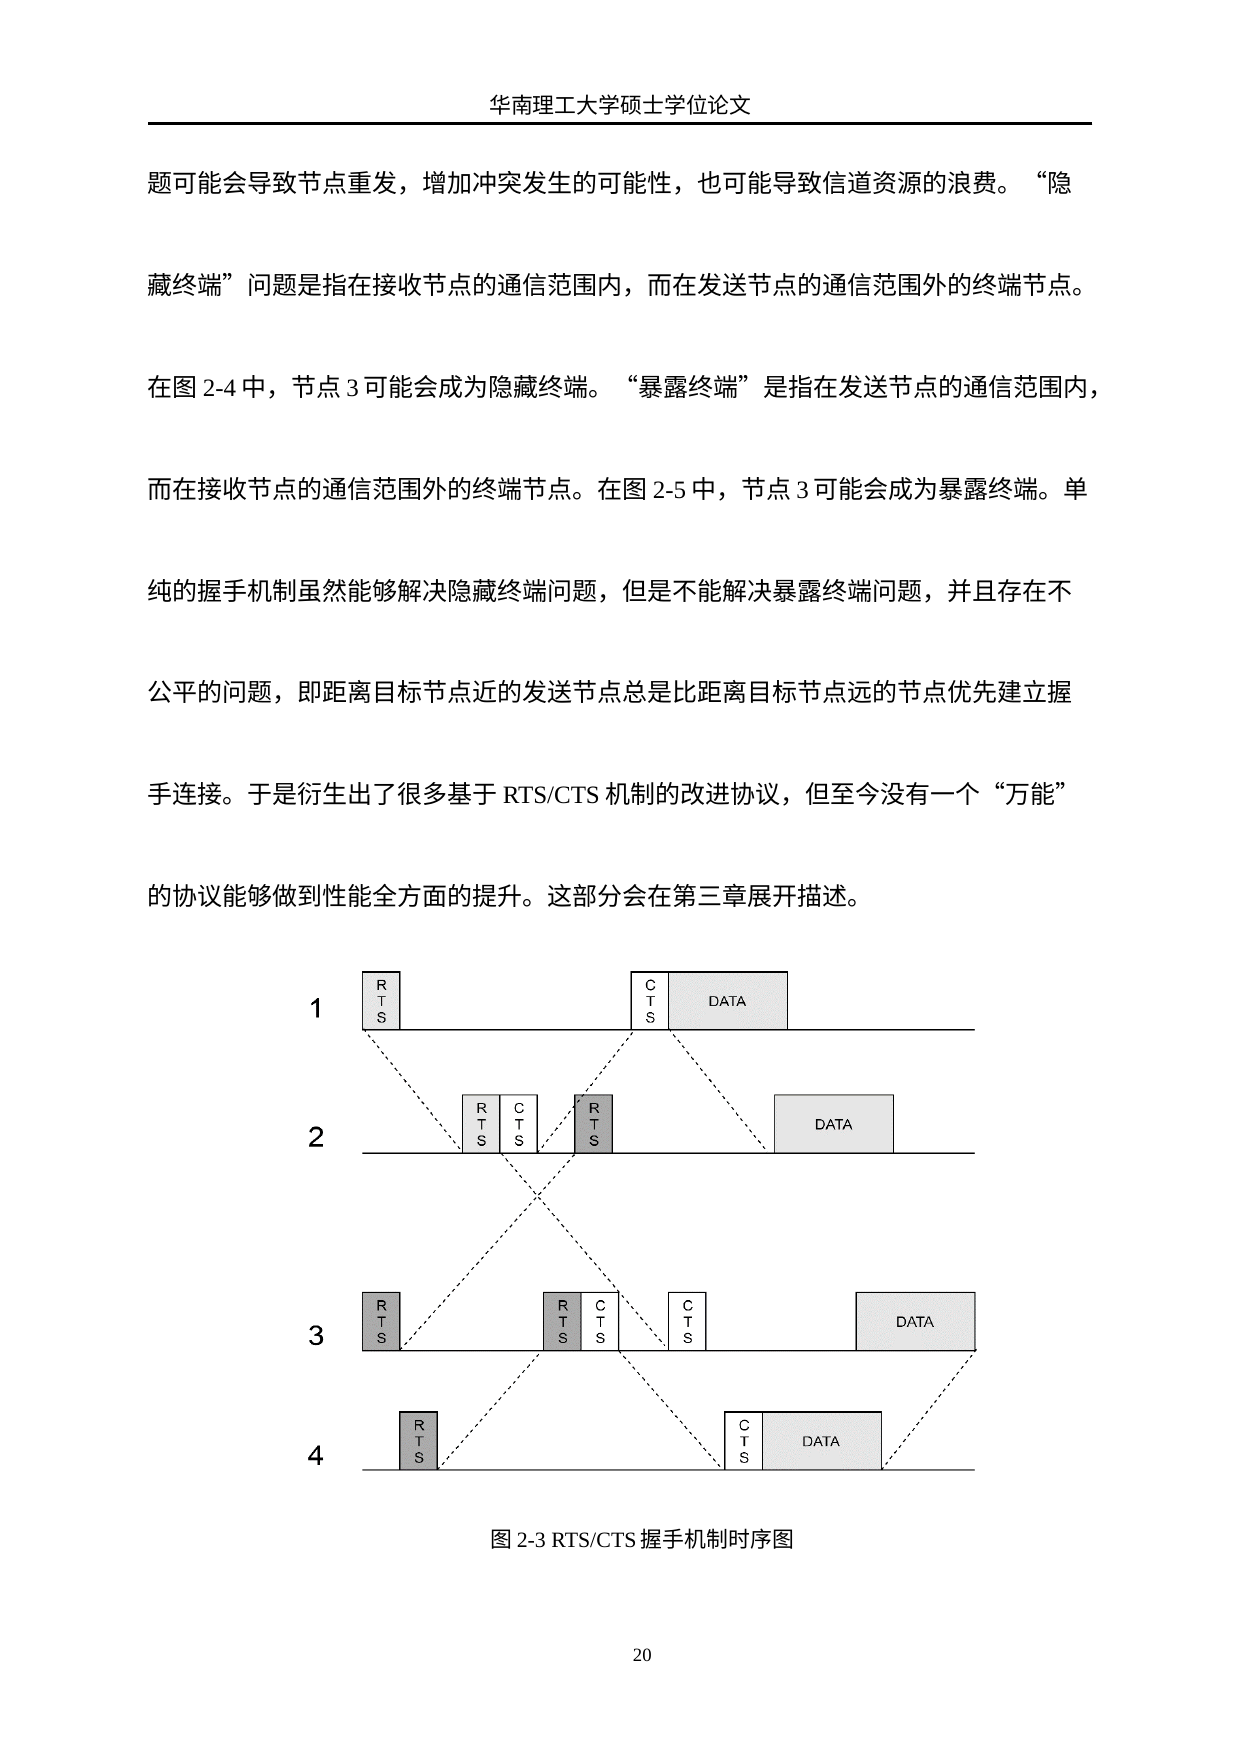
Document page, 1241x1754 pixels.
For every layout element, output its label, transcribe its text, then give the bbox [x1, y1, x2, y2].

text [148, 148, 1092, 929]
text 图2-3 RTS/CTS握手机制时序图 [148, 1521, 1092, 1554]
picture [305, 971, 979, 1475]
